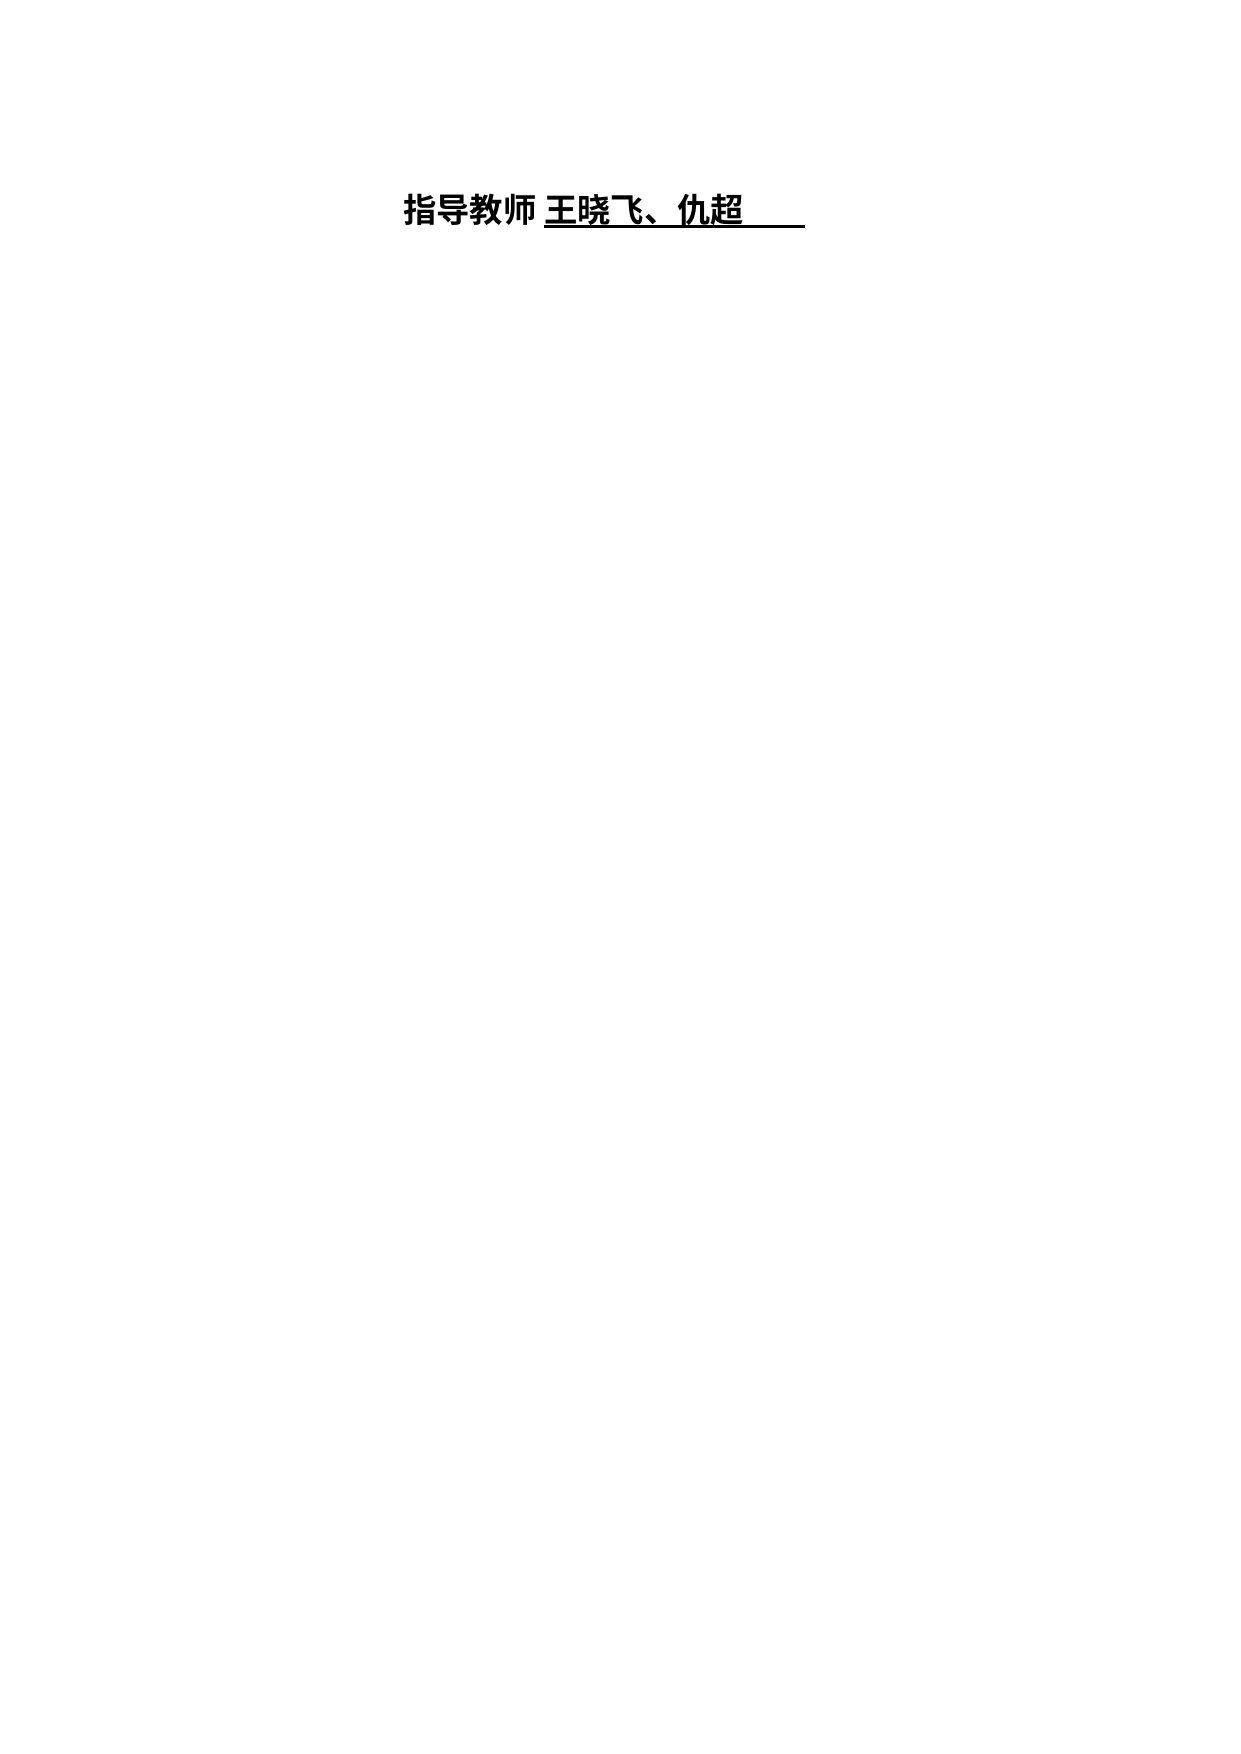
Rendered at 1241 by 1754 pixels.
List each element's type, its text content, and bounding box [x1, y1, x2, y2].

text 指导教师 王晓飞、仇超 [211, 176, 1077, 241]
